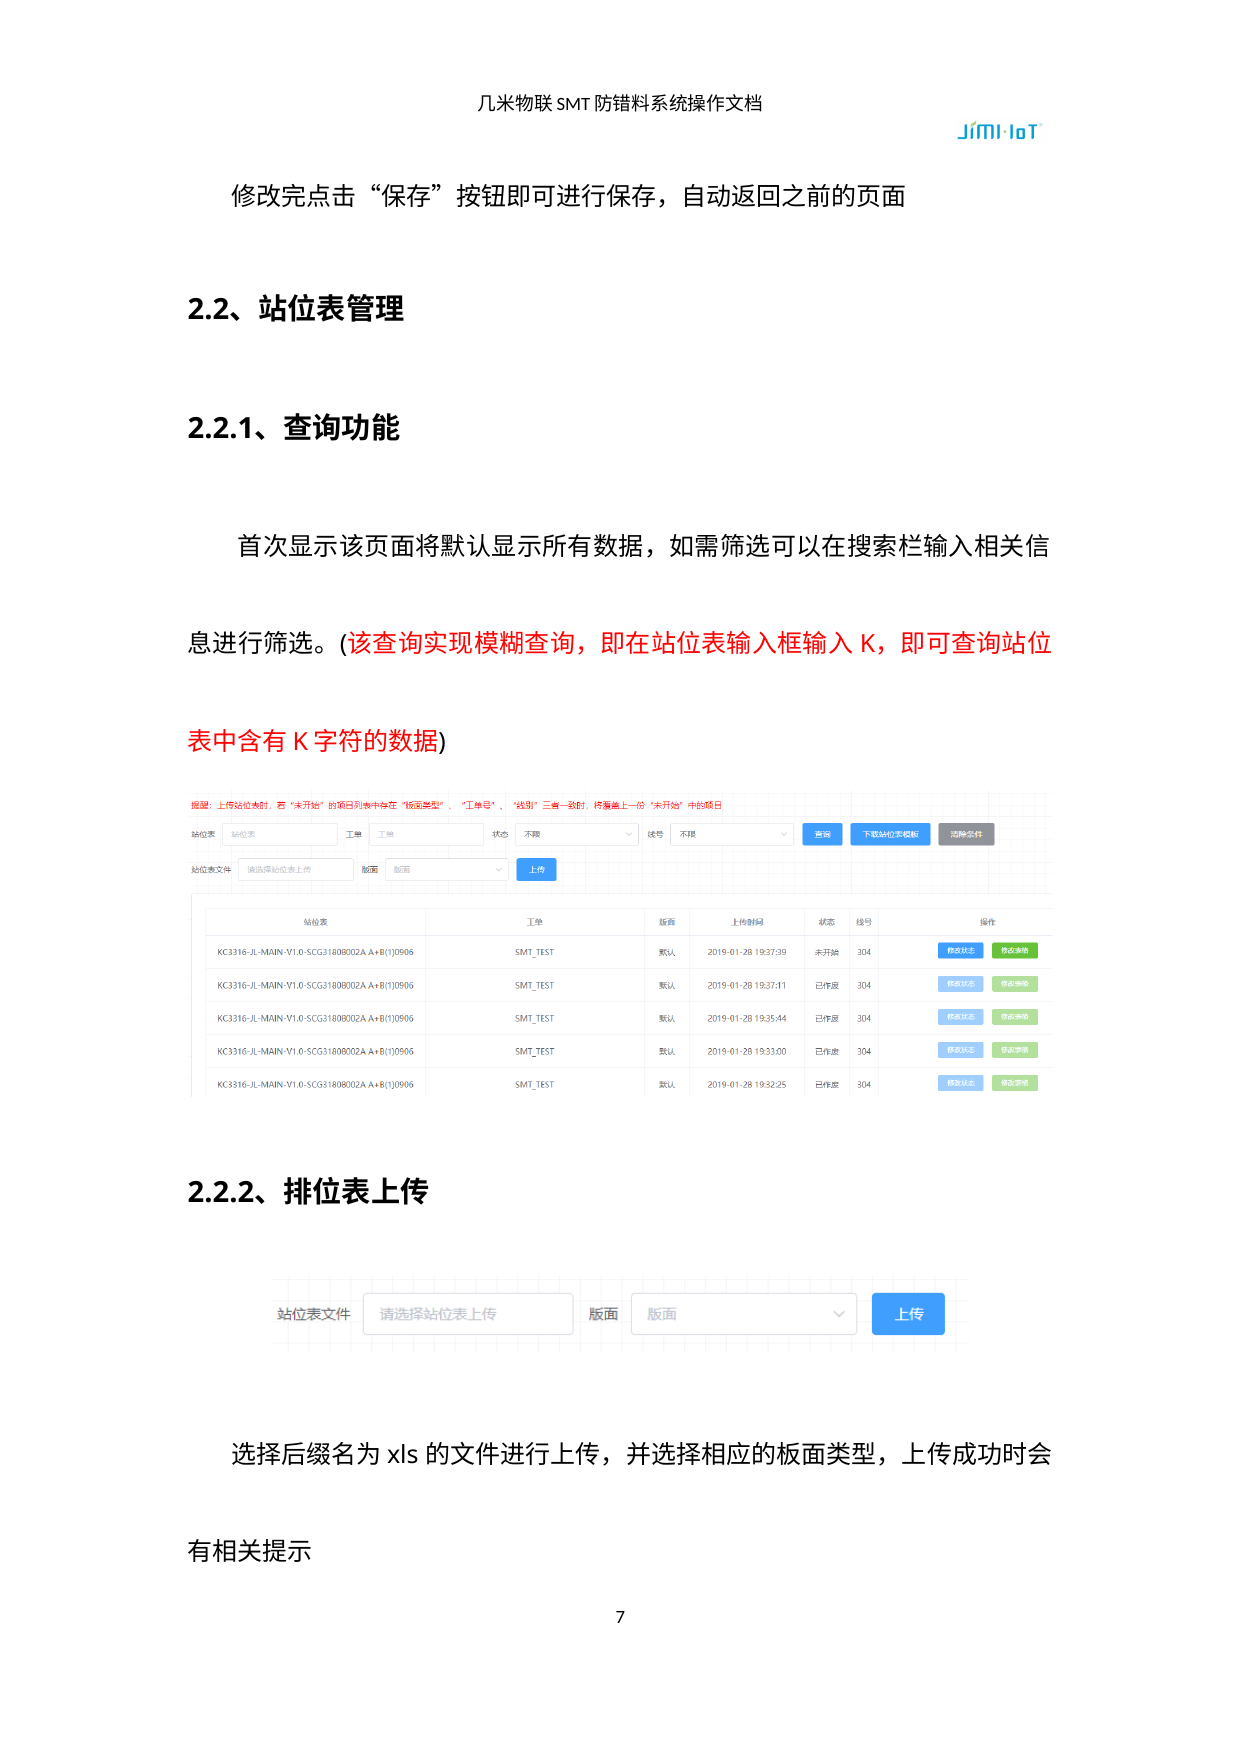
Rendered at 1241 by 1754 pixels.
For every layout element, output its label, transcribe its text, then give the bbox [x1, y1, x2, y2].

text 首次显示该页面将默认显示所有数据，如需筛选可以在搜索栏输入相关信息进行筛选。(该查询实现模糊查询，即在站位表输入框输入K，即可查询站位表中含有K字符的数据) [187, 512, 1053, 772]
subtitle 2.2.2、排位表上传 [187, 1158, 1053, 1223]
subtitle 2.2.1、查询功能 [187, 393, 1053, 458]
subtitle 2.2、站位表管理 [187, 274, 1053, 339]
picture [954, 117, 1047, 145]
text 选择后缀名为xls 的文件进行上传，并选择相应的板面类型，上传成功时会有相关提示 [187, 1420, 1053, 1582]
text 修改完点击“保存”按钮即可进行保存，自动返回之前的页面 [187, 162, 1053, 227]
